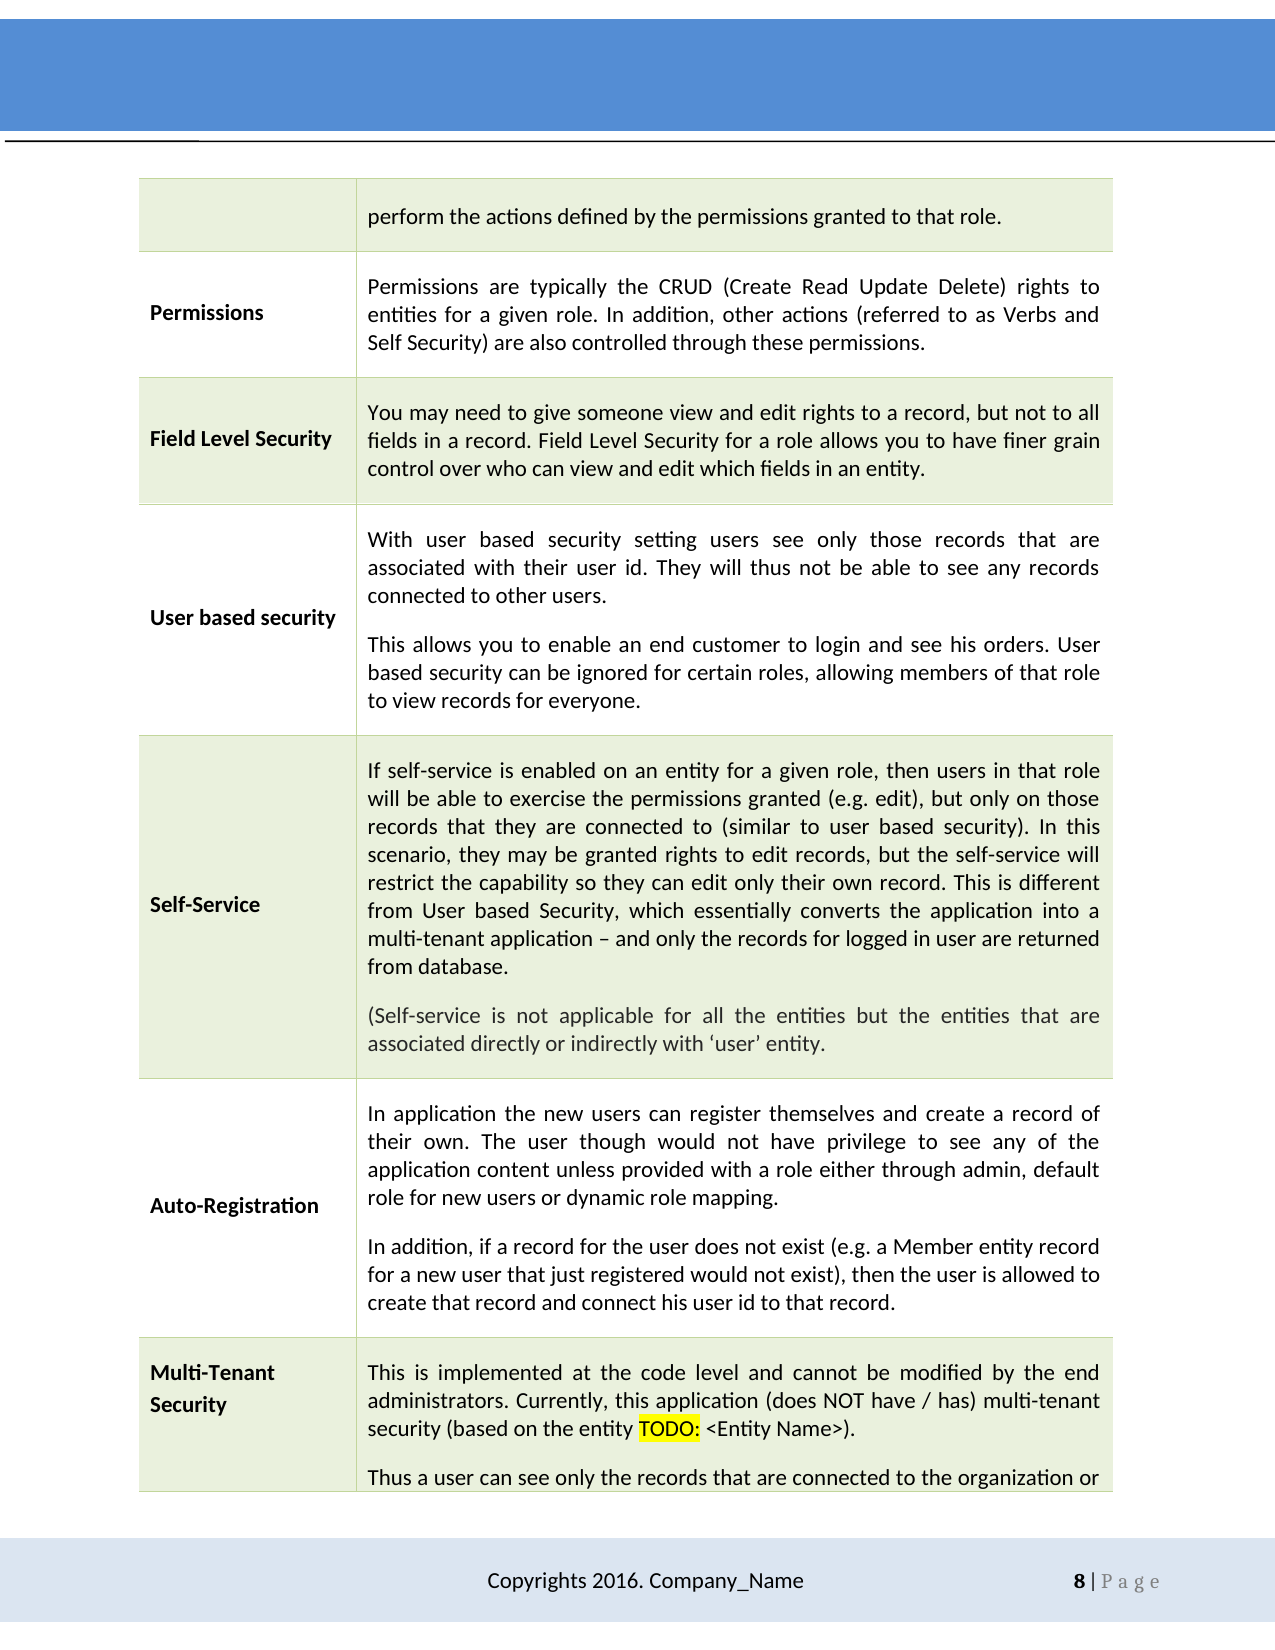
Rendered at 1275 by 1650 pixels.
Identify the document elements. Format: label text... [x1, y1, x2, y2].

table_cell Permissions are typically the CRUD (Create Read Update Delete) rights to entities for a given role. In addition, other actions (referred to as Verbs and Self Security) are also controlled through these permissions. [357, 252, 1113, 377]
table_cell Roles [139, 179, 356, 251]
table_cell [357, 179, 1113, 251]
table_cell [139, 1338, 356, 1491]
table_cell With user based security setting users see only those records that are associated with their user id. They will thus not be able to see any records connected to other users. This allows you to enable an end customer to login and see his orders. User based security can be ignored for certain roles, allowing members of that role to view records for everyone. [357, 505, 1113, 734]
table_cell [357, 1338, 1113, 1491]
table_cell Self-Service [139, 736, 356, 1078]
table_cell You may need to give someone view and edit rights to a record, but not to all fields in a record. Field Level Security for a role allows you to have finer grain control over who can view and edit which fields in an entity. [357, 378, 1113, 503]
table_cell If self-service is enabled on an entity for a given role, then users in that role will be able to exercise the permissions granted (e.g. edit), but only on those records that they are connected to (similar to user based security). In this scenario, they may be granted rights to edit records, but the self-service will restrict the capability so they can edit only their own record. This is different from User based Security, which essentially converts the application into a multi-tenant application – and only the records for logged in user are returned from database. (Self-service is not applicable for all the entities but the entities that are associated directly or indirectly with ‘user’ entity. [357, 736, 1113, 1078]
table_cell In application the new users can register themselves and create a record of their own. The user though would not have privilege to see any of the application content unless provided with a role either through admin, default role for new users or dynamic role mapping. In addition, if a record for the user does not exist (e.g. a Member entity record for a new user that just registered would not exist), then the user is allowed to create that record and connect his user id to that record. [357, 1079, 1113, 1337]
table_cell Field Level Security [139, 378, 356, 503]
table_cell Auto-Registration [139, 1079, 356, 1337]
table_cell Permissions [139, 252, 356, 377]
table_cell User based security [139, 505, 356, 734]
